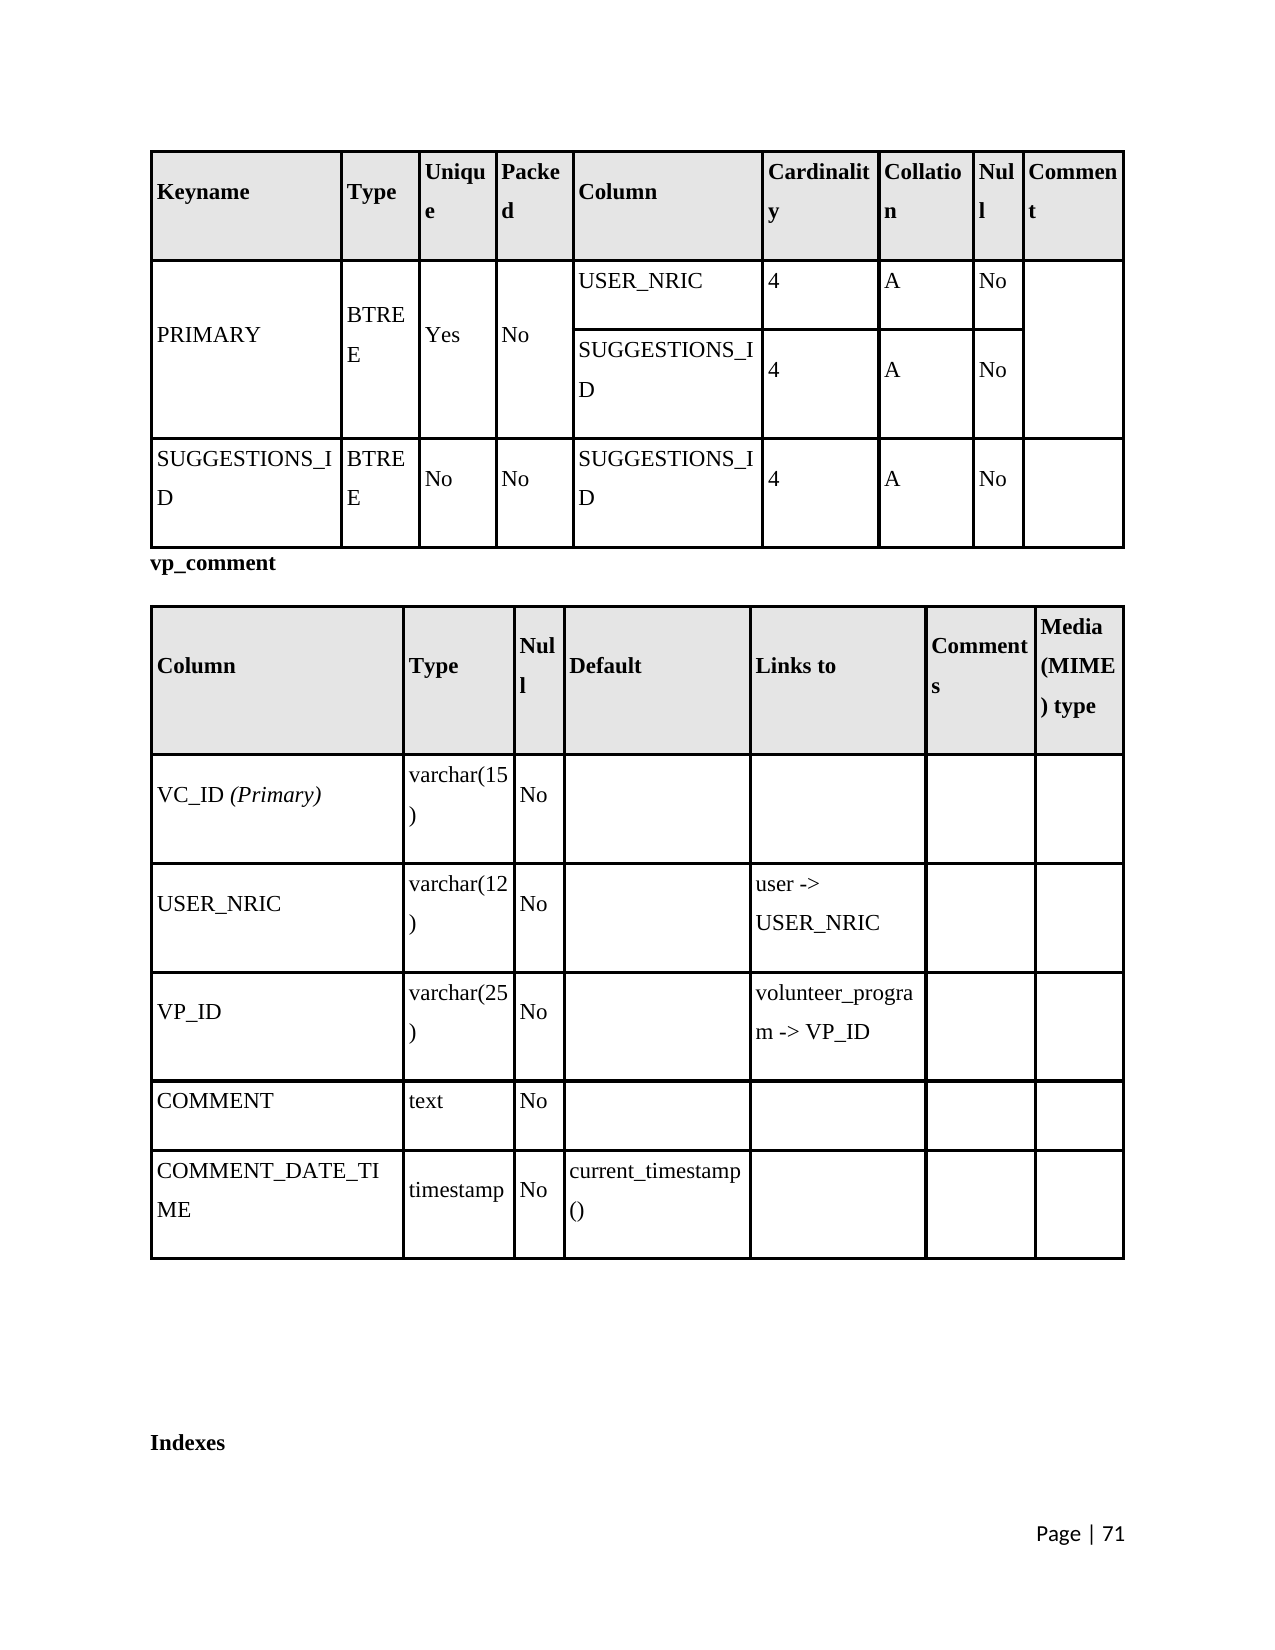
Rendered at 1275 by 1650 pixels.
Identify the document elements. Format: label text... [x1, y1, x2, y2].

table_cell timestamp [405, 1152, 513, 1257]
table_header Type [343, 153, 418, 259]
text Indexes [150, 1429, 1125, 1455]
table_cell [566, 865, 749, 971]
table_cell [928, 756, 1034, 862]
table_cell [928, 974, 1034, 1079]
table_cell varchar(15) [405, 756, 513, 862]
table_cell [928, 1083, 1034, 1148]
table_cell [1037, 1152, 1122, 1257]
table_cell No [975, 331, 1022, 437]
table_cell [1037, 974, 1122, 1079]
table_cell SUGGESTIONS_ID [575, 331, 761, 437]
table_cell A [881, 262, 972, 328]
table_header Comments [928, 608, 1034, 753]
table_cell No [516, 756, 563, 862]
table_cell COMMENT_DATE_TIME [153, 1152, 402, 1257]
table_header Links to [752, 608, 924, 753]
table_cell [566, 756, 749, 862]
table_cell No [516, 1152, 563, 1257]
table_cell volunteer_program -> VP_ID [752, 974, 924, 1079]
table_header Default [566, 608, 749, 753]
table_cell [566, 974, 749, 1079]
table_header Comment [1025, 153, 1122, 259]
table_cell [1037, 756, 1122, 862]
table_cell varchar(12) [405, 865, 513, 971]
table_cell [752, 756, 924, 862]
table_cell user -> USER_NRIC [752, 865, 924, 971]
table_cell [1037, 865, 1122, 971]
table_cell No [516, 865, 563, 971]
table_header Null [516, 608, 563, 753]
table_header Null [975, 153, 1022, 259]
table_header Packed [498, 153, 572, 259]
table_cell A [881, 331, 972, 437]
table_cell USER_NRIC [575, 262, 761, 328]
table_cell VC_ID (Primary) [153, 756, 402, 862]
table_cell A [881, 440, 972, 546]
table_cell [1037, 1083, 1122, 1148]
table_cell varchar(25) [405, 974, 513, 1079]
table_header Column [153, 608, 402, 753]
text vp_comment [150, 549, 1125, 575]
table_cell No [516, 974, 563, 1079]
table_header Unique [421, 153, 495, 259]
table_header Cardinality [764, 153, 877, 259]
table_cell [752, 1083, 924, 1148]
table_header Media (MIME) type [1037, 608, 1122, 753]
table_cell No [516, 1083, 563, 1148]
table_cell No [975, 262, 1022, 328]
table_cell text [405, 1083, 513, 1148]
table_header Column [575, 153, 761, 259]
table_cell COMMENT [153, 1083, 402, 1148]
table_cell [752, 1152, 924, 1257]
table_cell PRIMARY [153, 262, 340, 437]
table_cell BTREE [343, 262, 418, 437]
table_cell SUGGESTIONS_ID [575, 440, 761, 546]
table_cell No [421, 440, 495, 546]
table_cell No [498, 262, 572, 437]
table_cell [1025, 440, 1122, 546]
table_cell 4 [764, 440, 877, 546]
table_cell USER_NRIC [153, 865, 402, 971]
table_cell current_timestamp() [566, 1152, 749, 1257]
table_cell No [975, 440, 1022, 546]
table_cell Yes [421, 262, 495, 437]
table_cell VP_ID [153, 974, 402, 1079]
table_cell 4 [764, 262, 877, 328]
table_cell [928, 1152, 1034, 1257]
table_cell SUGGESTIONS_ID [153, 440, 340, 546]
table_header Collation [881, 153, 972, 259]
table_cell [566, 1083, 749, 1148]
table_cell [1025, 262, 1122, 437]
table_header Keyname [153, 153, 340, 259]
table_cell No [498, 440, 572, 546]
table_cell BTREE [343, 440, 418, 546]
table_cell 4 [764, 331, 877, 437]
table_header Type [405, 608, 513, 753]
table_cell [928, 865, 1034, 971]
